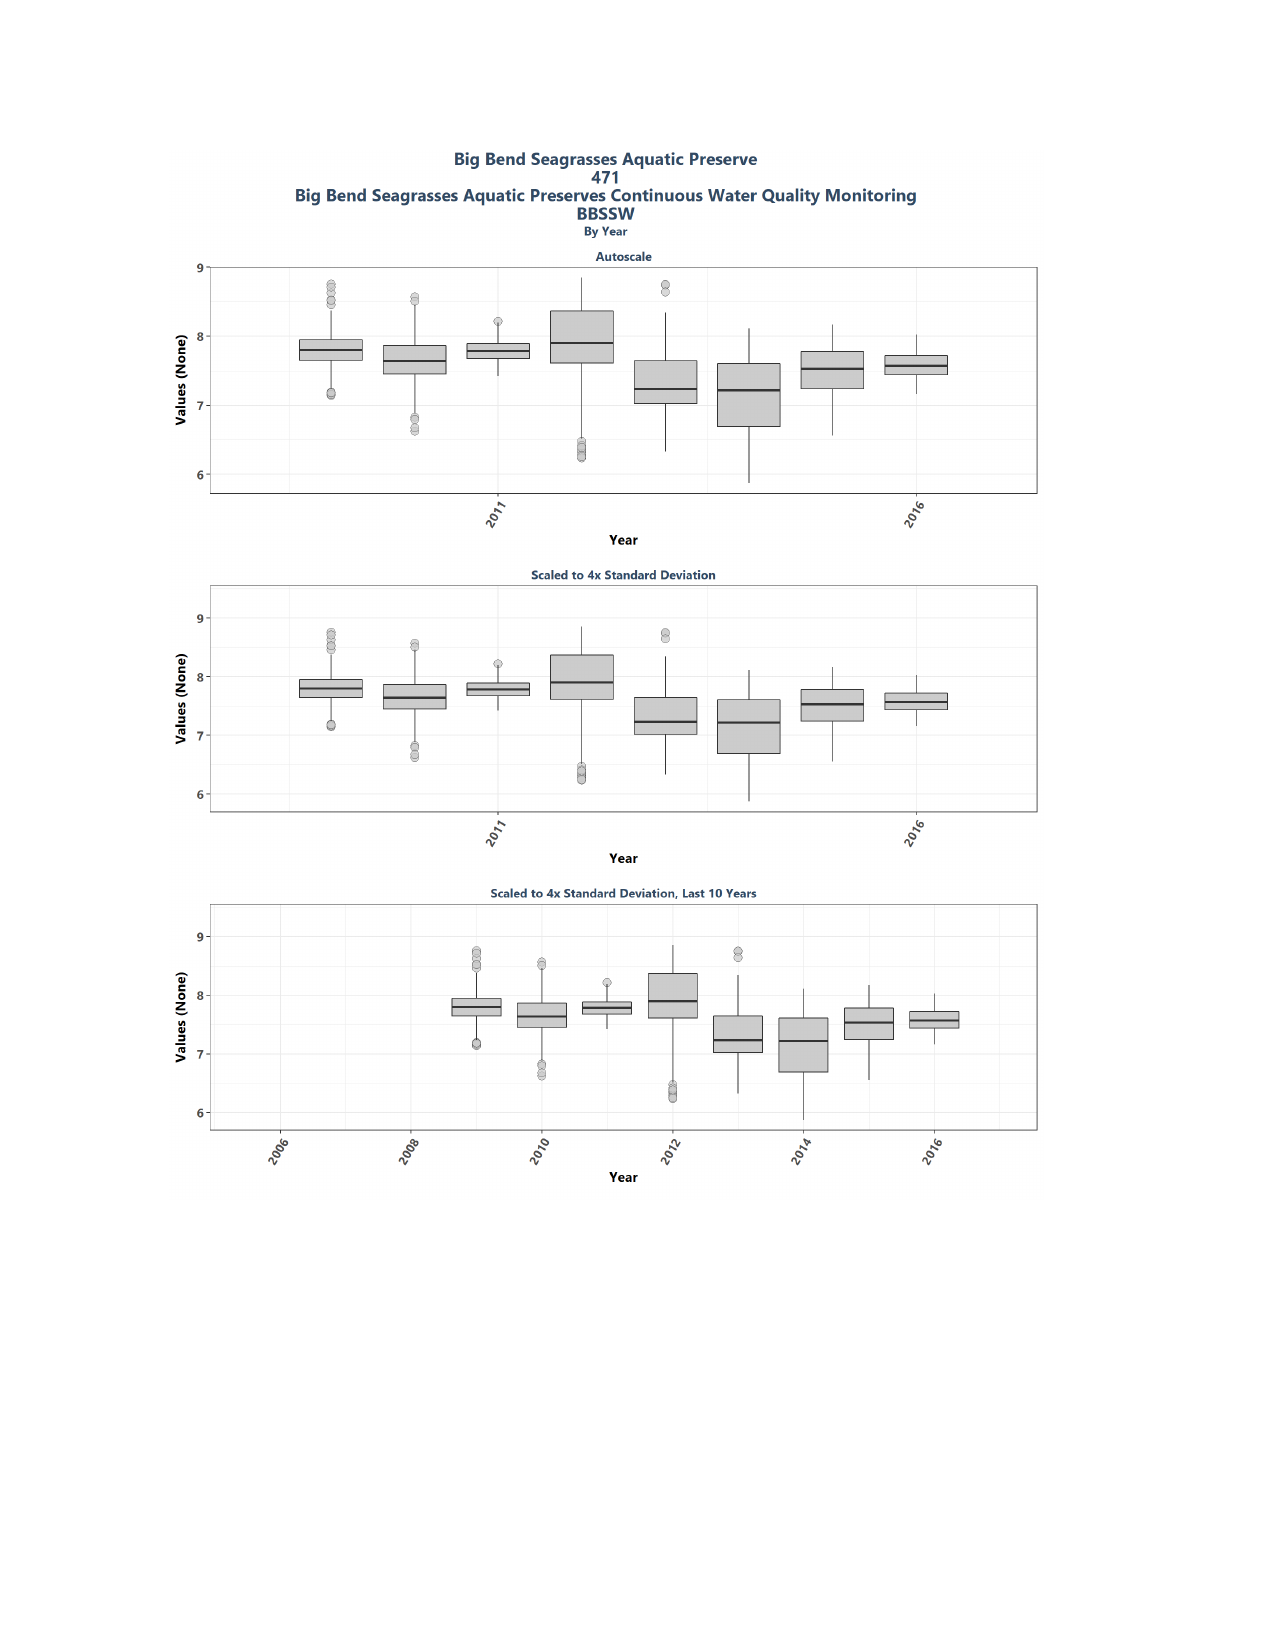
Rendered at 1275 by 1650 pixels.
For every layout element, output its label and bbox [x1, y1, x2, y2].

picture [168, 150, 1044, 1200]
